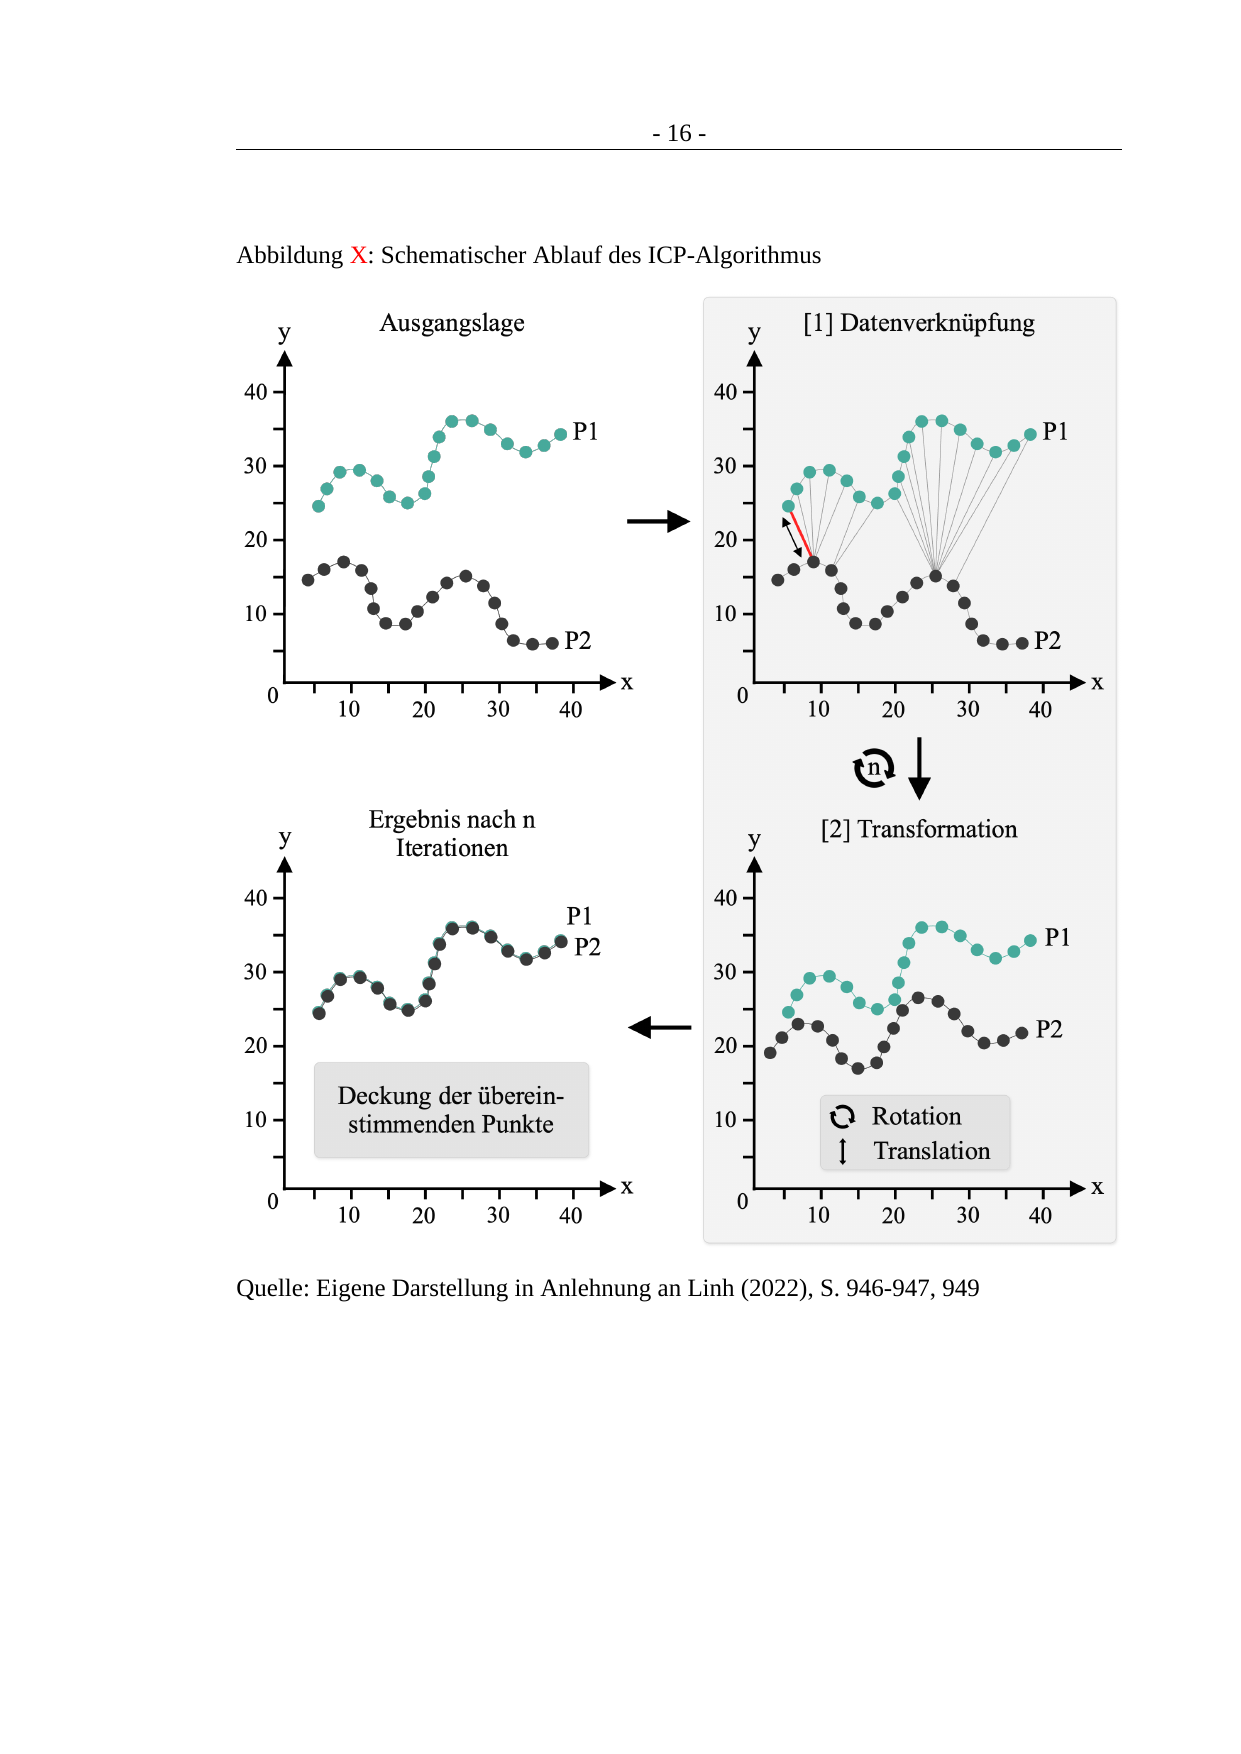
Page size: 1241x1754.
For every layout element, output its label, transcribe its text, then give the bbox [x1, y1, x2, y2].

text Quelle: Eigene Darstellung in Anlehnung an Linh (2022), S. 946-947, 949 [236, 1273, 1122, 1302]
picture [236, 287, 1123, 1252]
text Abbildung X: Schematischer Ablauf des ICP-Algorithmus [236, 240, 1122, 269]
